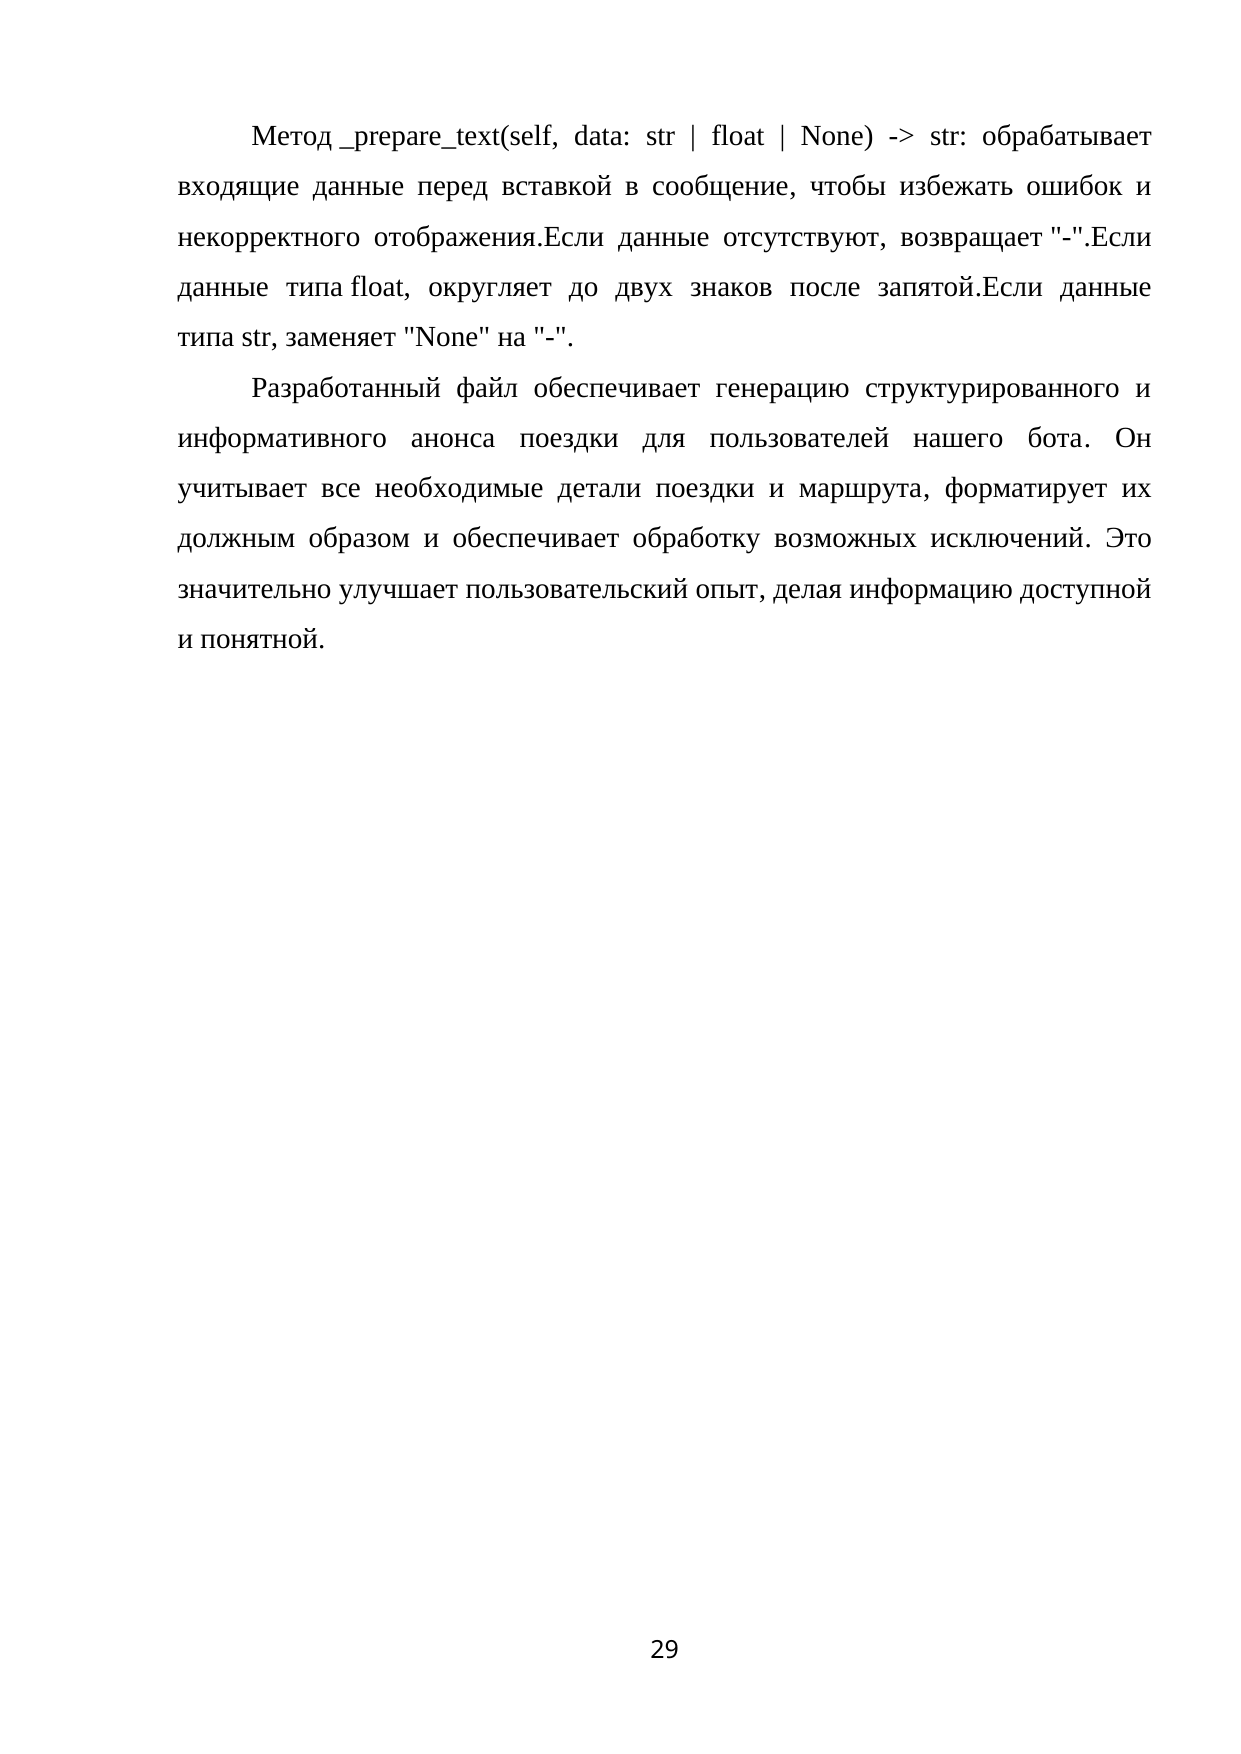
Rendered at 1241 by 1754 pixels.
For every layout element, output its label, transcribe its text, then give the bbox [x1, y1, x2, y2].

text Метод _prepare_text(self, data: str | float | None) -> str: обрабатывает входящие данные перед вставкой в сообщение, чтобы избежать ошибок и некорректного отображения.Если данные отсутствуют, возвращает "-".Если данные типа float, округляет до двух знаков после запятой.Если данные типа str, заменяет "None" на "-". [177, 118, 1152, 353]
text Разработанный файл обеспечивает генерацию структурированного и информативного анонса поездки для пользователей нашего бота. Он учитывает все необходимые детали поездки и маршрута, форматирует их должным образом и обеспечивает обработку возможных исключений. Это значительно улучшает пользовательский опыт, делая информацию доступной и понятной. [177, 370, 1152, 655]
